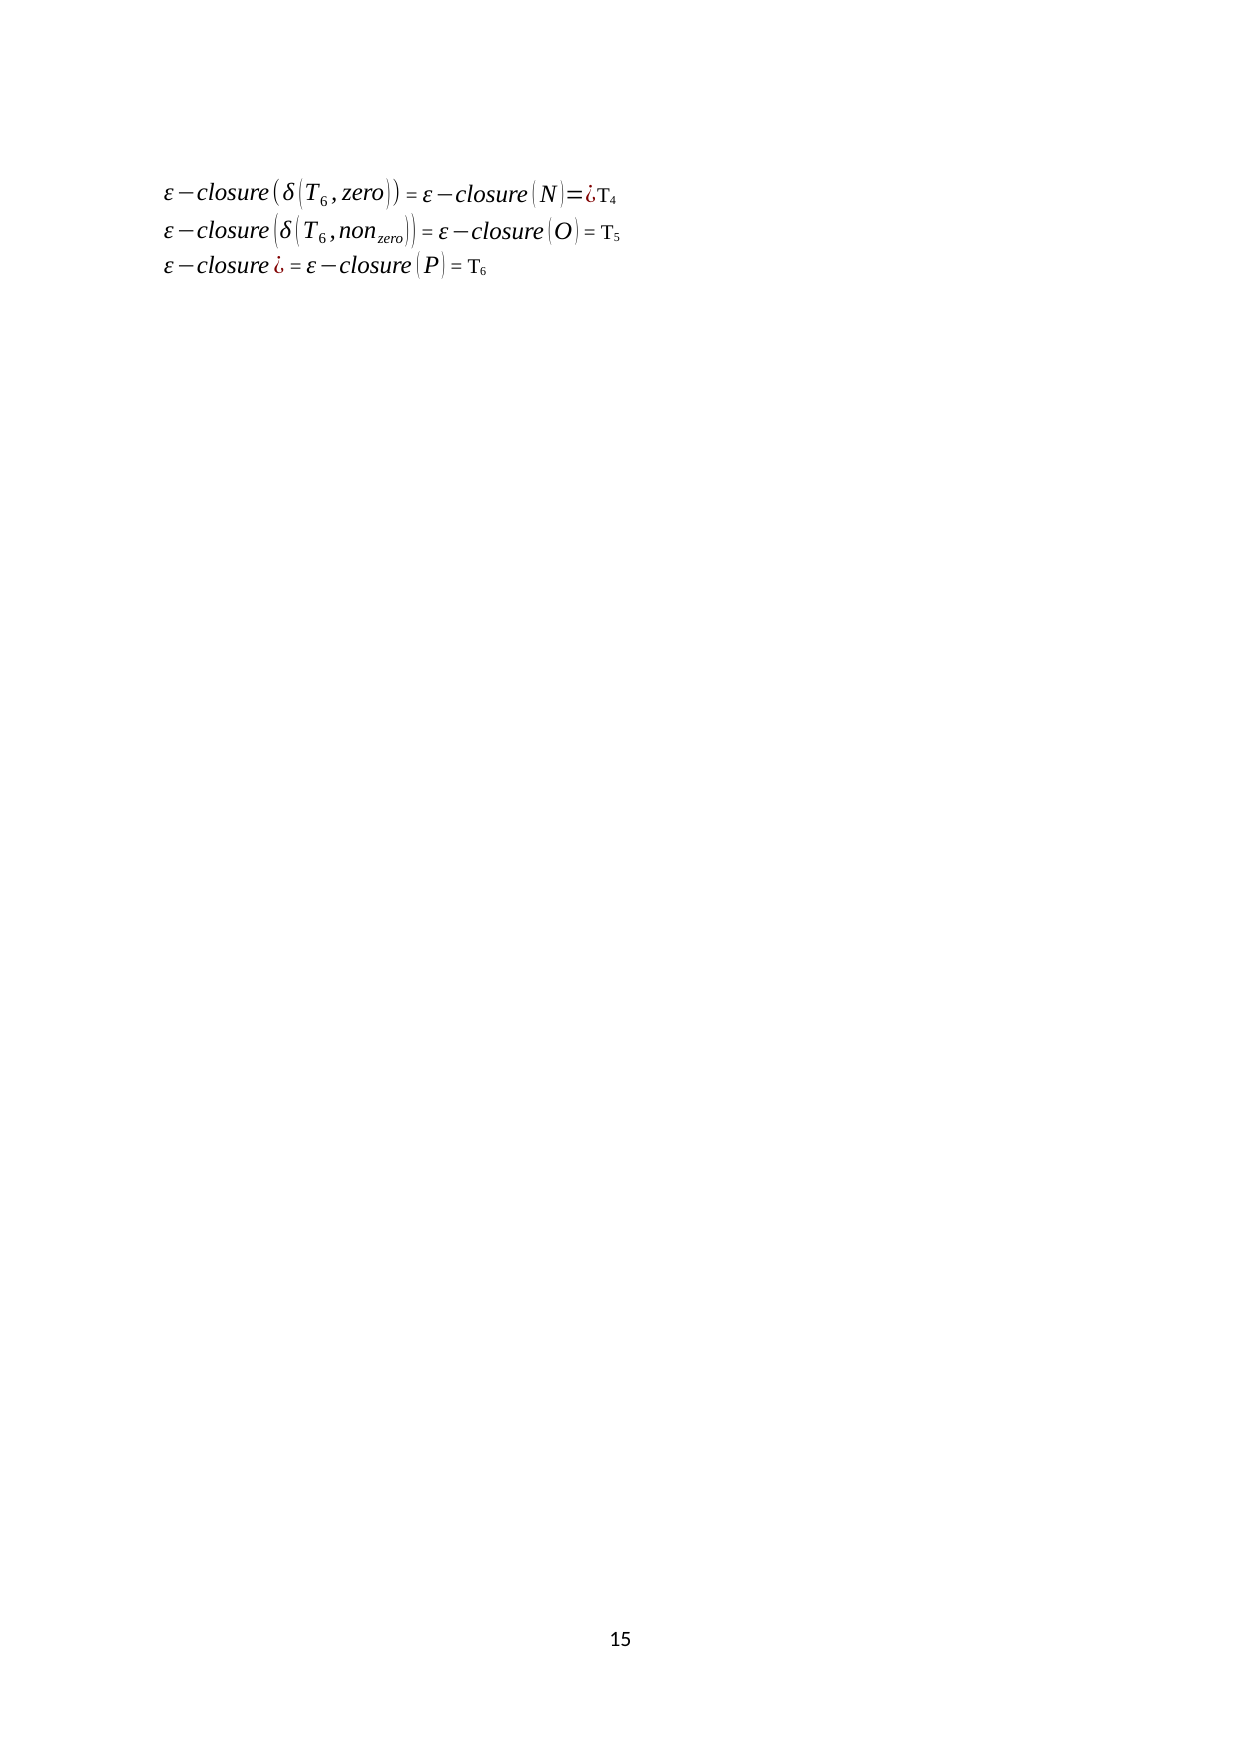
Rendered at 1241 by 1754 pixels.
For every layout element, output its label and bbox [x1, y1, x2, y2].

table_cell [150, 177, 1067, 281]
